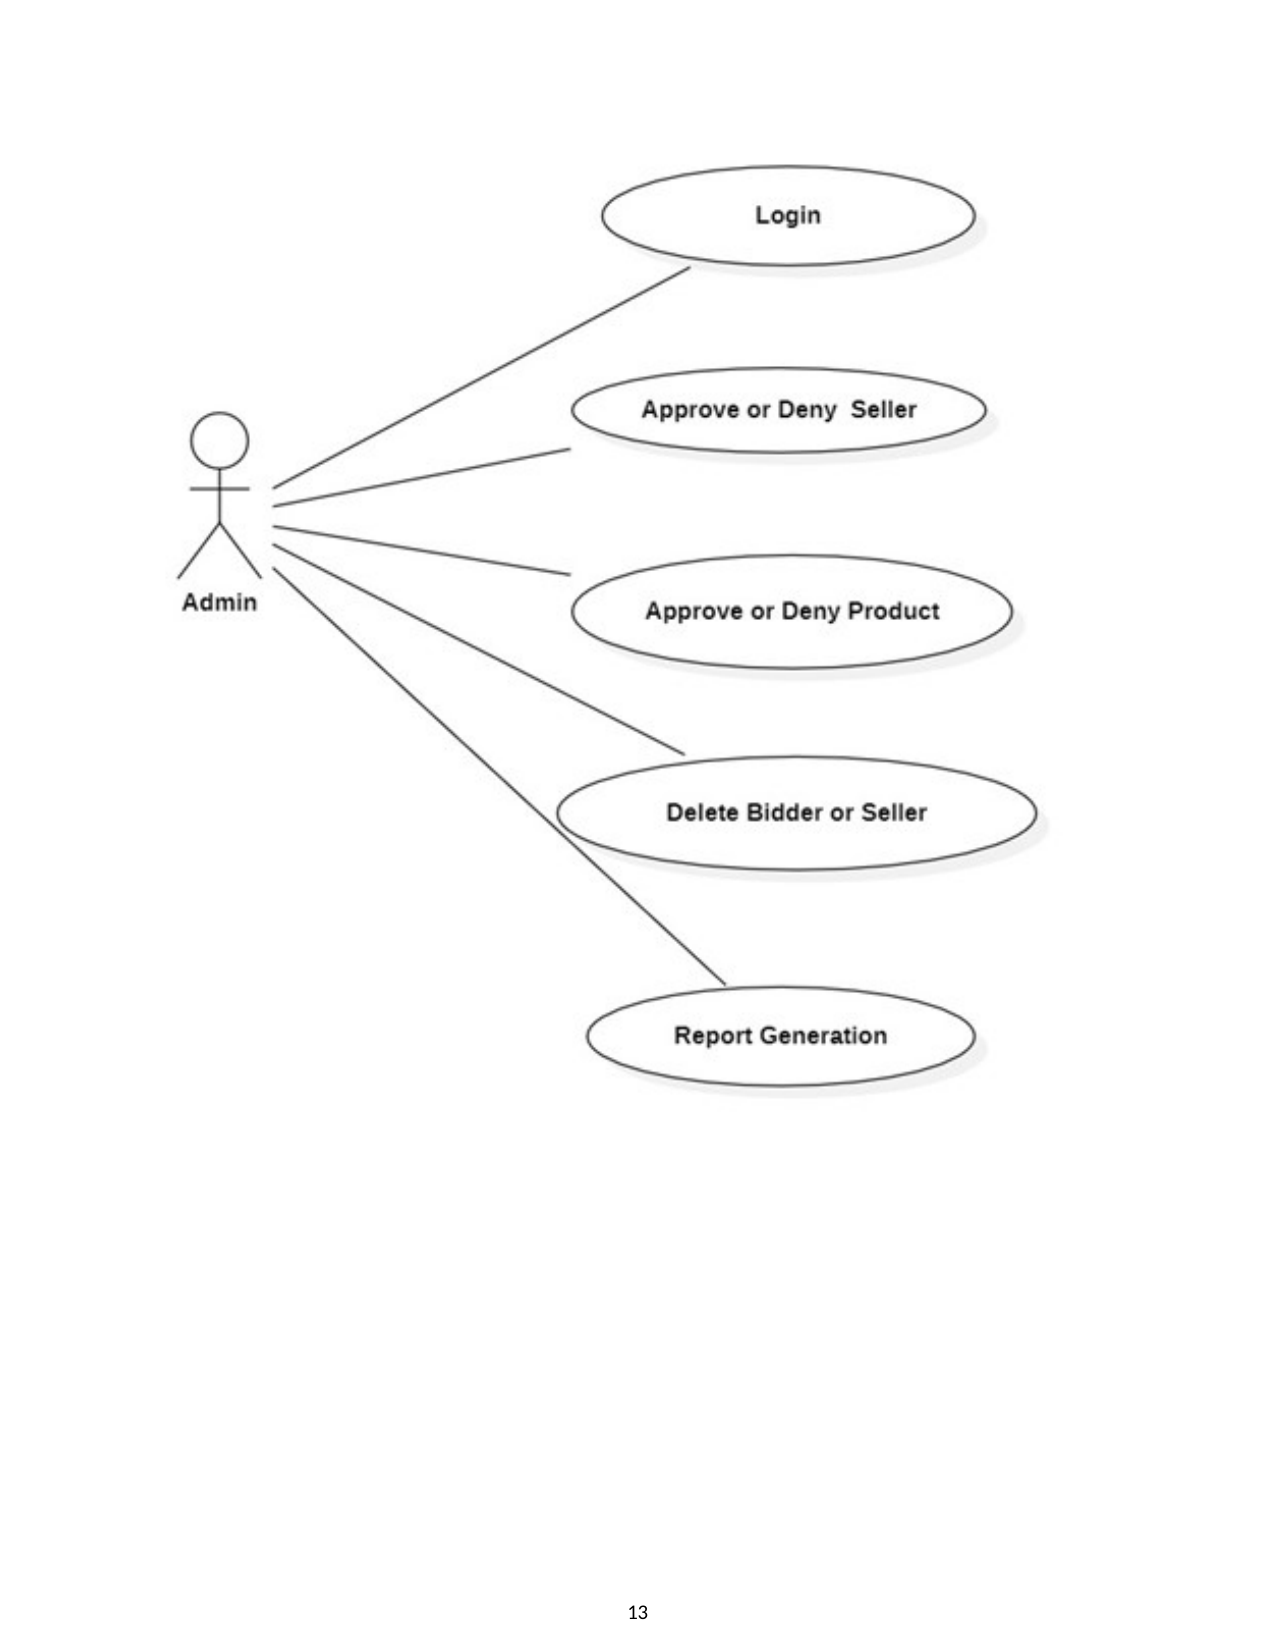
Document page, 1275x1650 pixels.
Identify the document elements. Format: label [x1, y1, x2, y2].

picture [150, 150, 1111, 1158]
